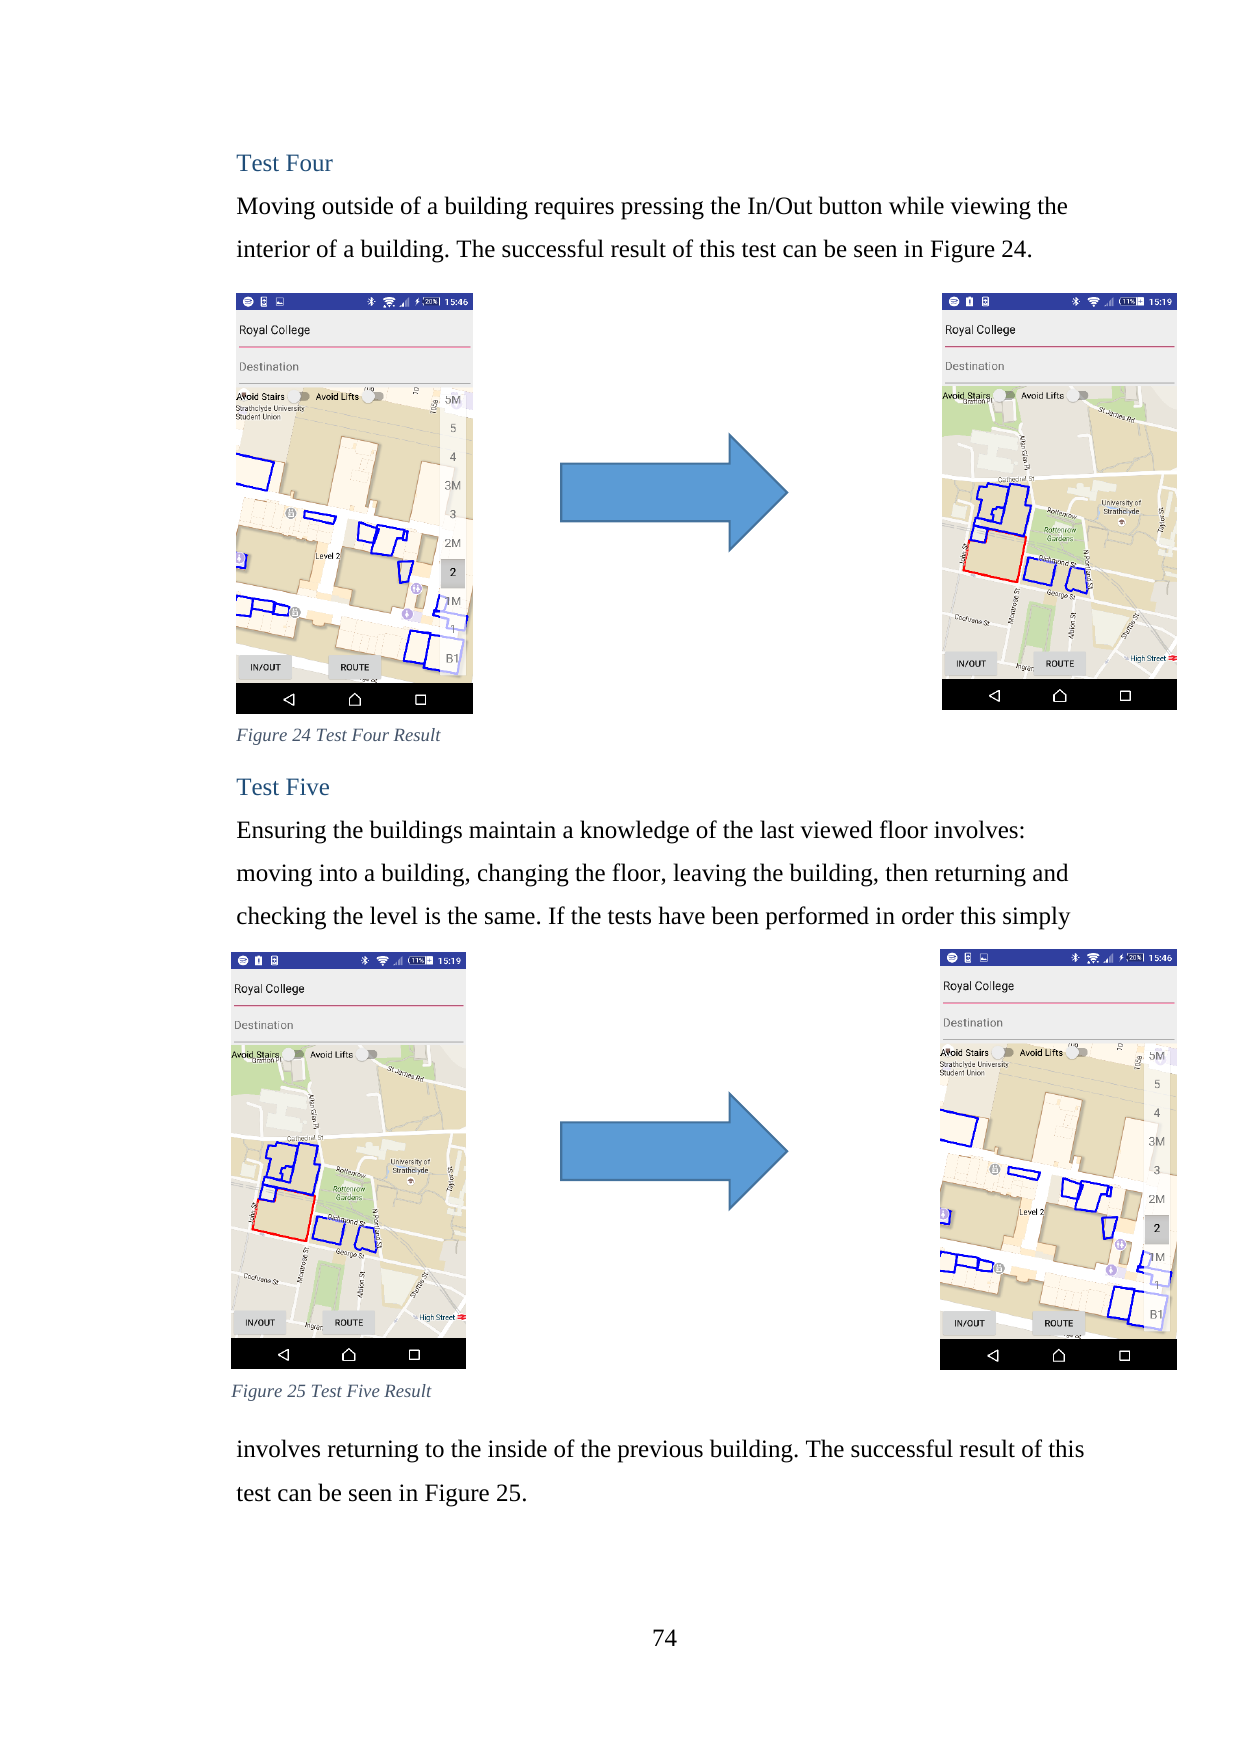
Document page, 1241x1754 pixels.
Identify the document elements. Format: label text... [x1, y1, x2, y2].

picture [231, 952, 466, 1369]
text Ensuring the buildings maintain a knowledge of the last viewed floor involves: moving into a building, changing the floor, leaving the building, then returning and checking the level is the same. If the tests have been performed in order this simply involves returning to the inside of the previous building. The successful result of this test can be seen in Figure 25. [236, 815, 1092, 1380]
subtitle Test Five [236, 777, 1092, 801]
picture [942, 293, 1177, 710]
text Moving outside of a building requires pressing the In/Out button while viewing the interior of a building. The successful result of this test can be seen in Figure 24. [236, 191, 1092, 263]
subtitle Test Four [236, 148, 1092, 176]
picture [236, 293, 473, 714]
picture [940, 949, 1177, 1370]
text Ensuring the buildings maintain a knowledge of the last viewed floor involves: moving into a building, changing the floor, leaving the building, then returning and checking the level is the same. If the tests have been performed in order this simply involves returning to the inside of the previous building. The successful result of this test can be seen in Figure 25. [236, 1434, 1092, 1506]
